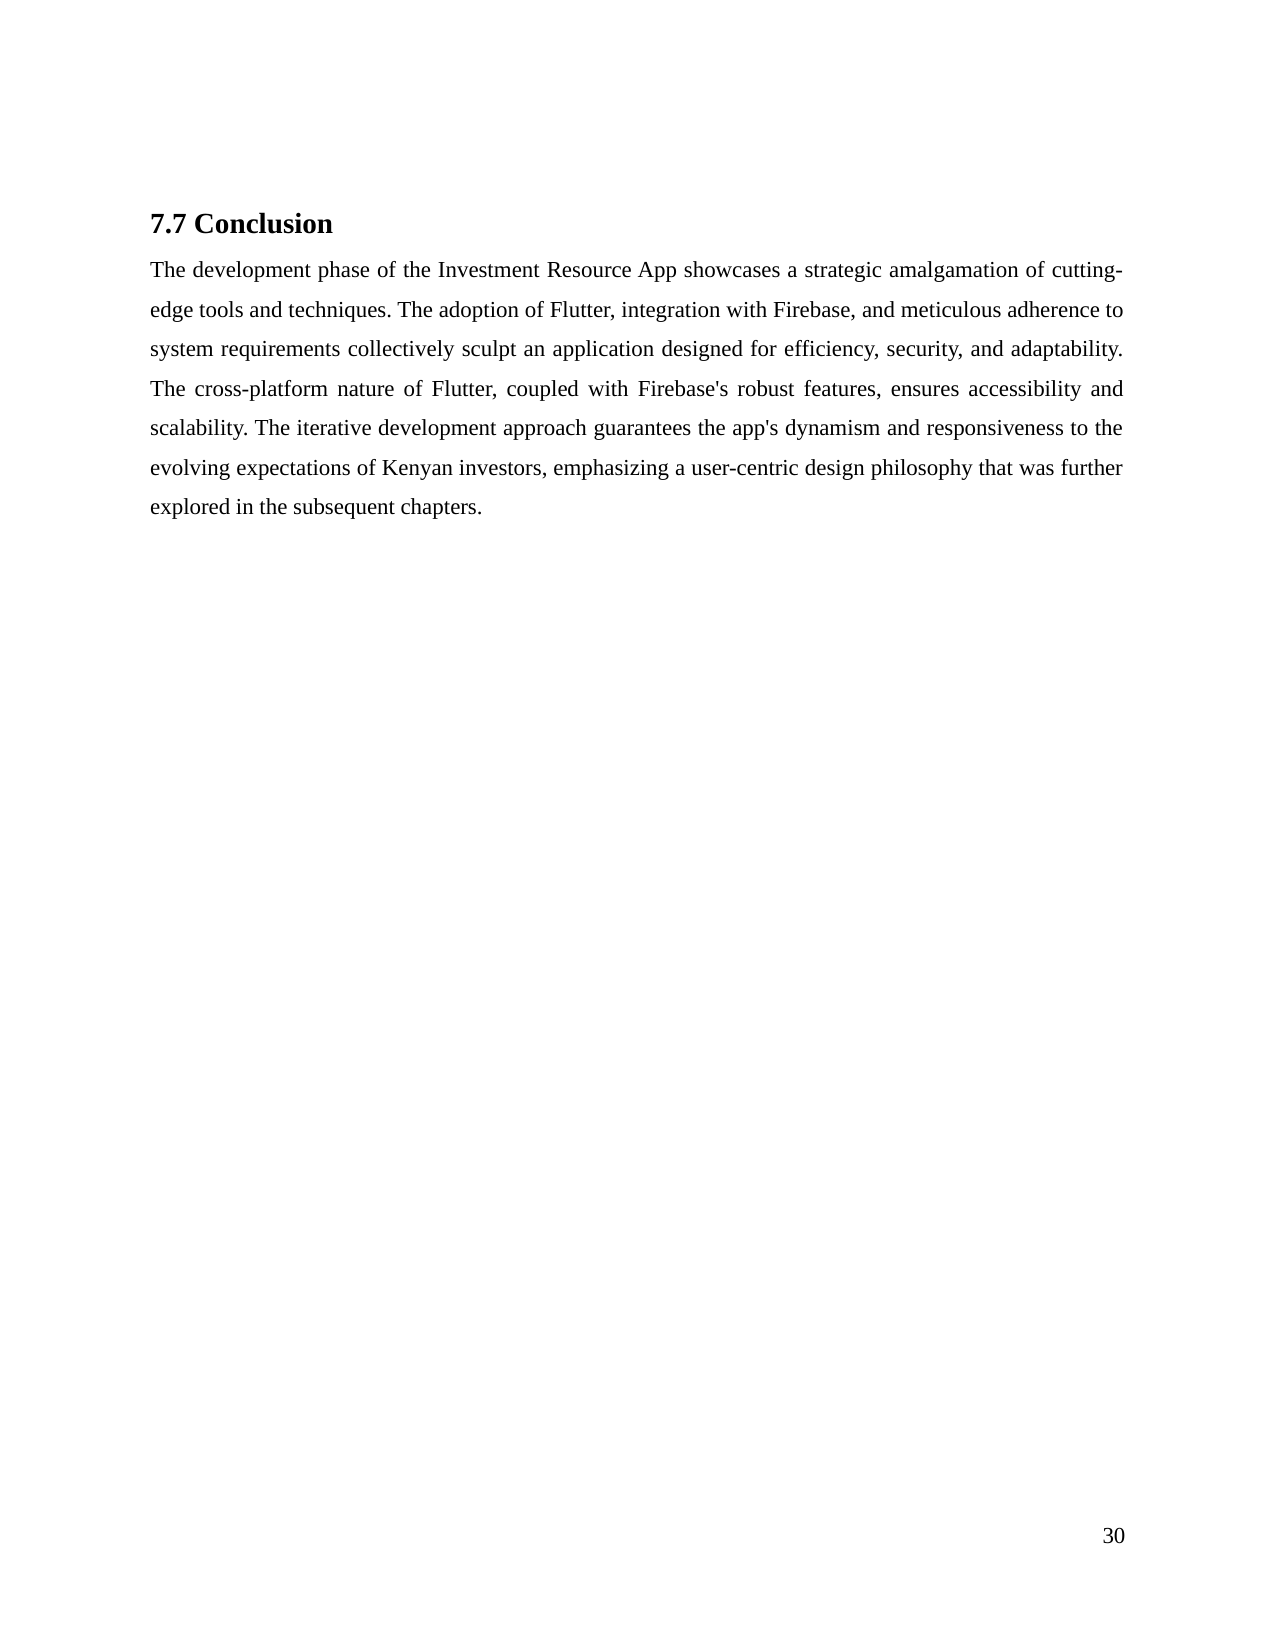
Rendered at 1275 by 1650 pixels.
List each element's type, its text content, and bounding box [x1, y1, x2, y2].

subtitle 7.7 Conclusion [150, 206, 1125, 240]
text The development phase of the Investment Resource App showcases a strategic amalgamation of cutting-edge tools and techniques. The adoption of Flutter, integration with Firebase, and meticulous adherence to system requirements collectively sculpt an application designed for efficiency, security, and adaptability. The cross-platform nature of Flutter, coupled with Firebase's robust features, ensures accessibility and scalability. The iterative development approach guarantees the app's dynamism and responsiveness to the evolving expectations of Kenyan investors, emphasizing a user-centric design philosophy that was further explored in the subsequent chapters. [150, 256, 1125, 520]
